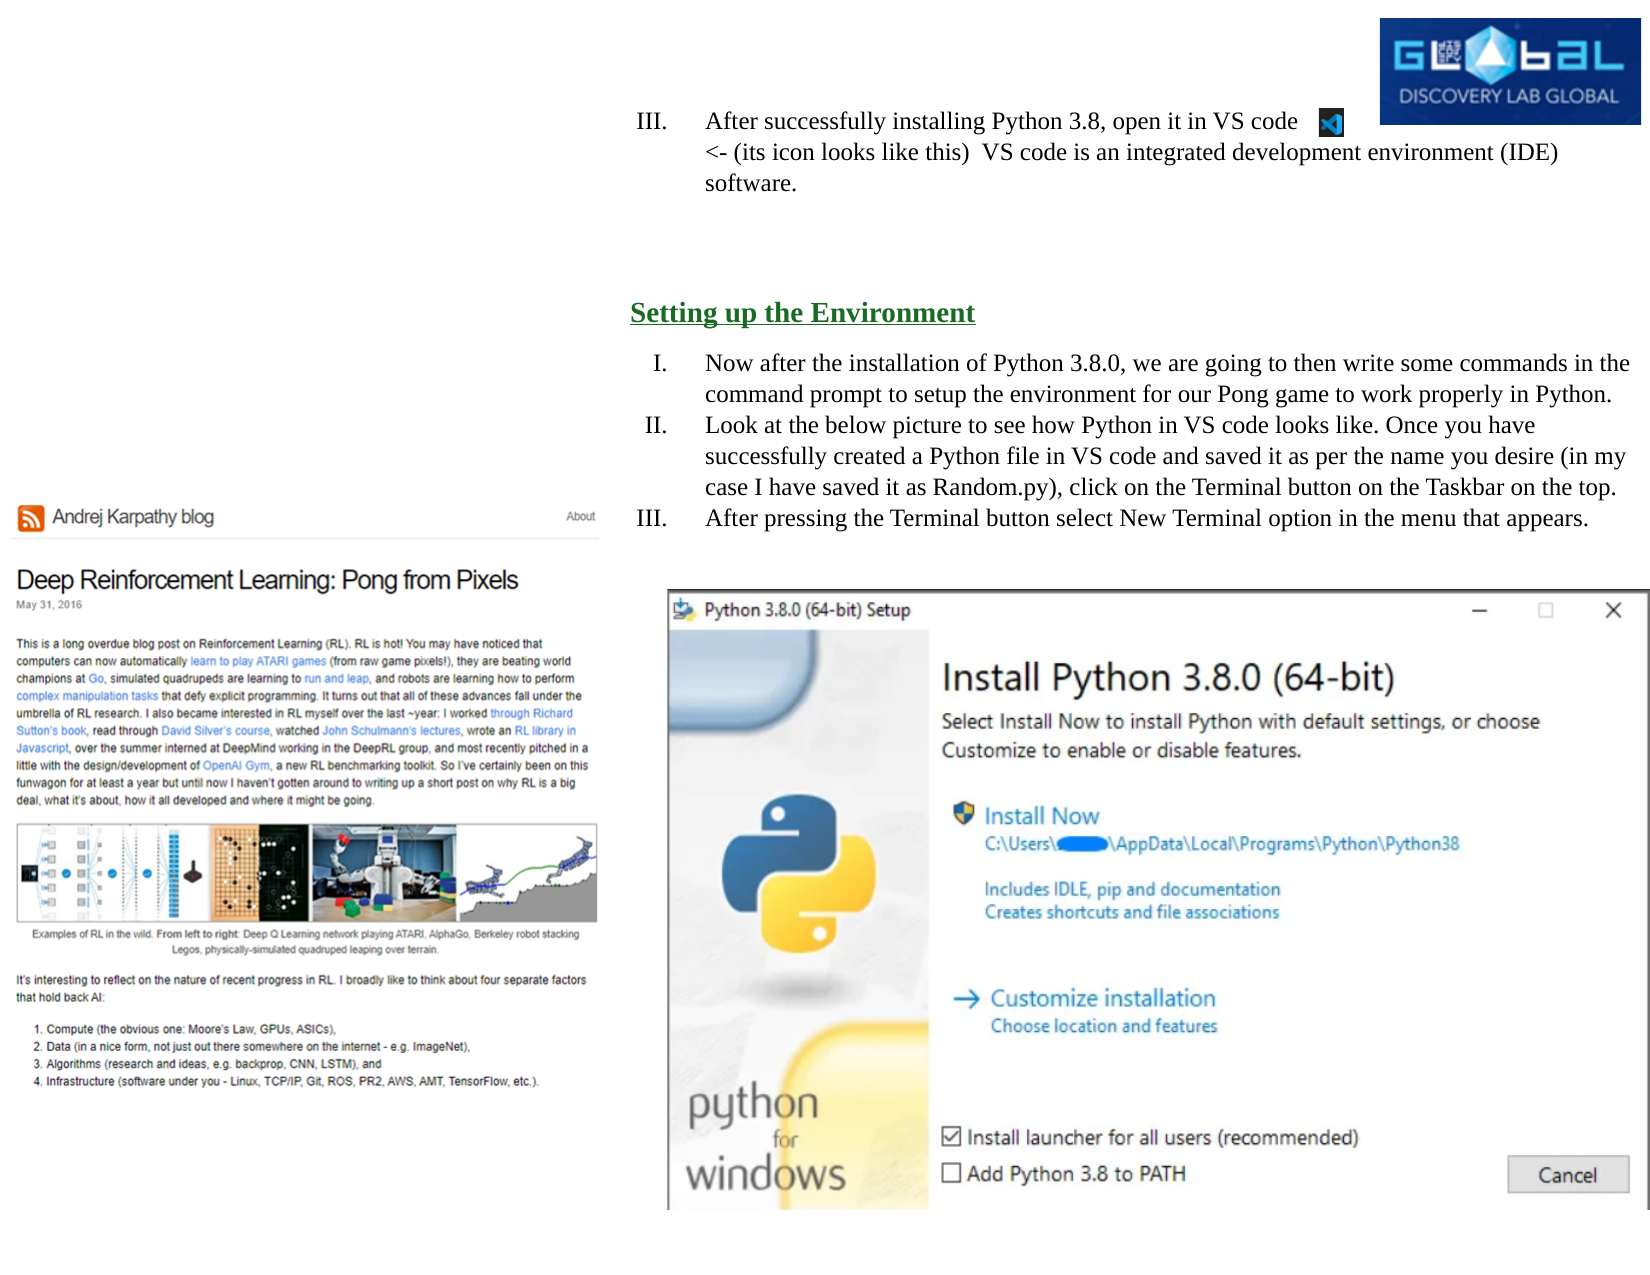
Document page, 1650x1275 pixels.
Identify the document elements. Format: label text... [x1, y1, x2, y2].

picture [1318, 108, 1344, 137]
list Look at the below picture to see how Python in VS code looks like. Once you have successfully created a Python file in VS code and saved it as per the name you desire (in my case I have saved it as Random.py), click on the Terminal button on the Taskbar on the top. [667, 410, 1650, 501]
picture [1379, 18, 1642, 106]
list Now after the installation of Python 3.8.0, we are going to then write some commands in the command prompt to setup the environment for our Pong game to work properly in Python. [667, 348, 1650, 407]
picture [667, 589, 1650, 1210]
picture [10, 504, 600, 1098]
list After successfully installing Python 3.8, open it in VS code <- (its icon looks like this) VS code is an integrated development environment (IDE) software. [667, 106, 1650, 197]
text Setting up the Environment [630, 295, 1650, 328]
list After pressing the Terminal button select New Terminal option in the menu that appears. [667, 503, 1650, 532]
